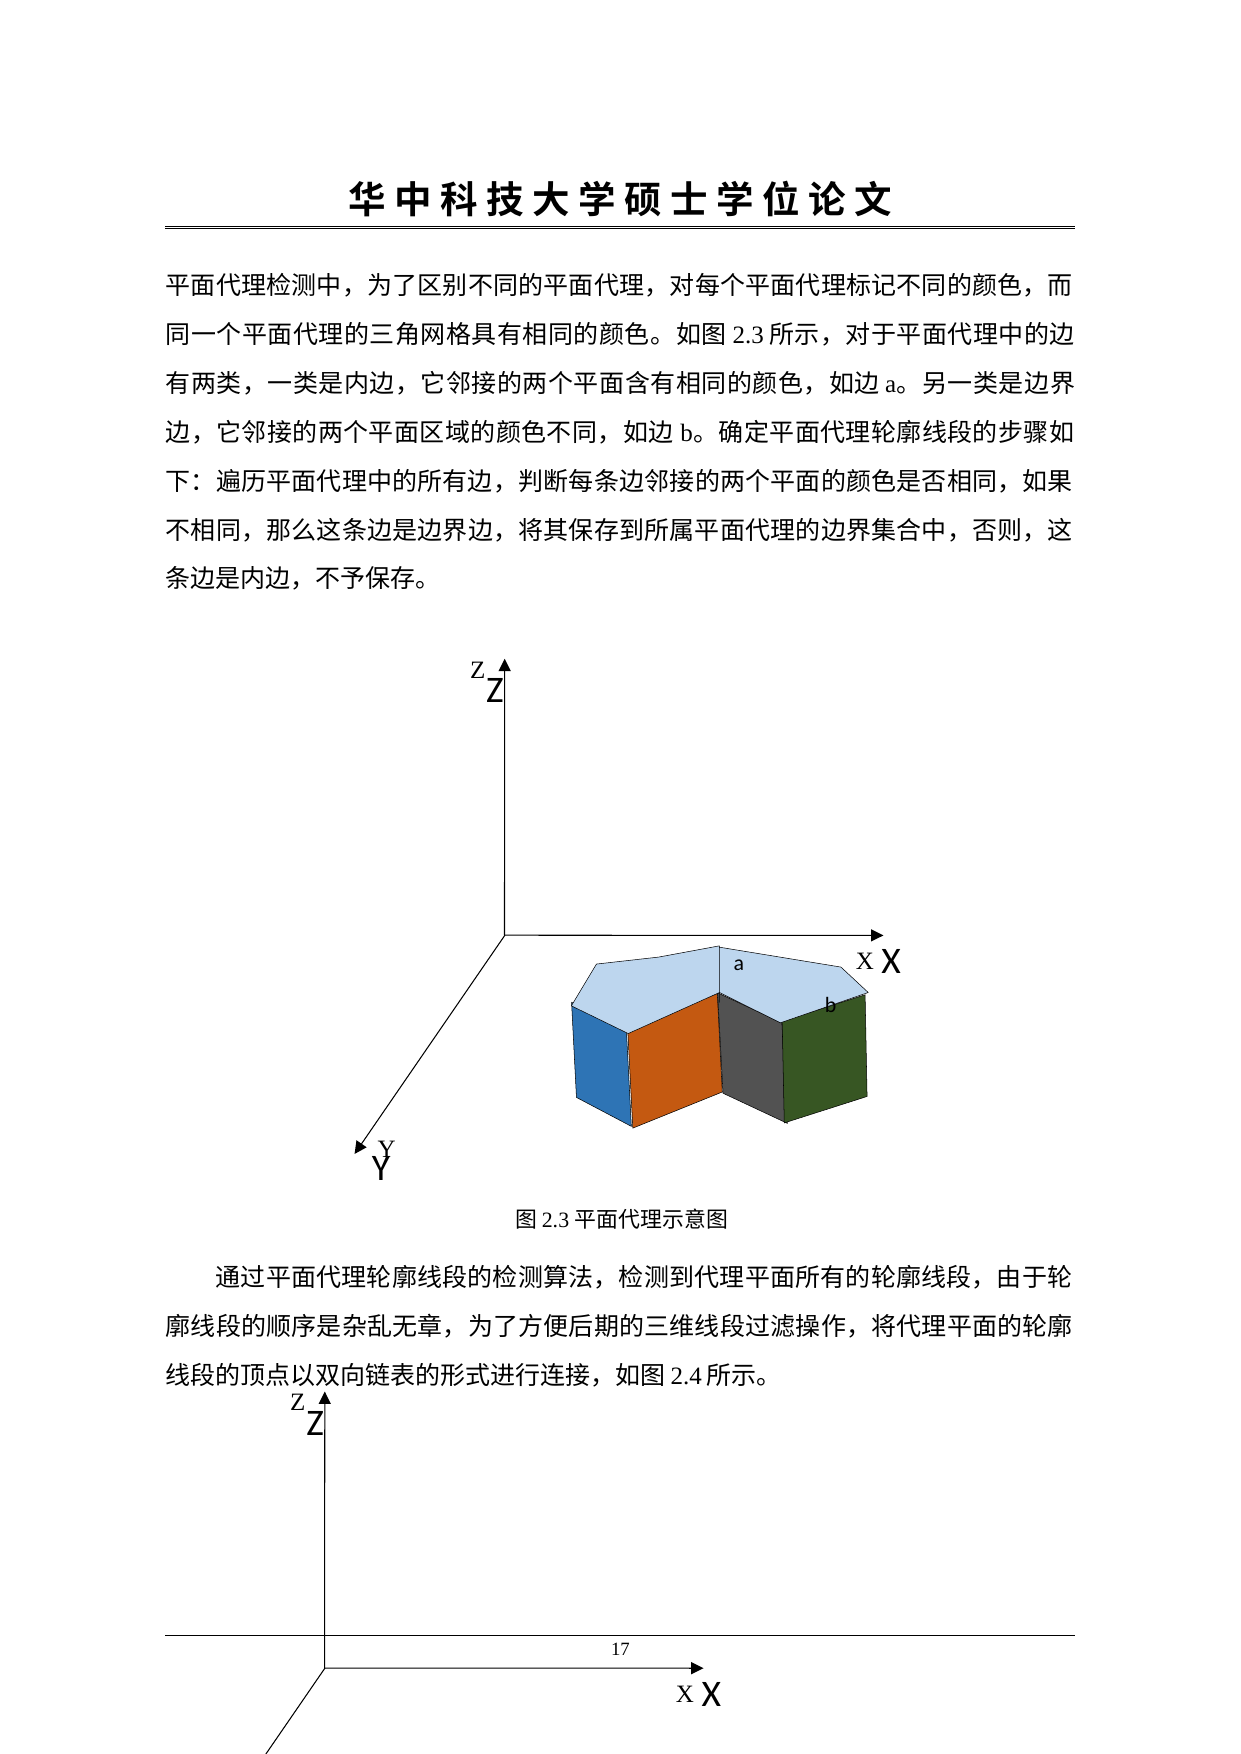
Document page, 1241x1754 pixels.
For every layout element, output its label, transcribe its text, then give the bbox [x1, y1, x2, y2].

text 通过平面代理轮廓线段的检测算法，检测到代理平面所有的轮廓线段，由于轮廓线段的顺序是杂乱无章，为了方便后期的三维线段过滤操作，将代理平面的轮廓线段的顶点以双向链表的形式进行连接，如图2.4所示。 [165, 1257, 1075, 1391]
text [165, 266, 1075, 595]
text 图2.3 平面代理示意图 [465, 1202, 1075, 1234]
